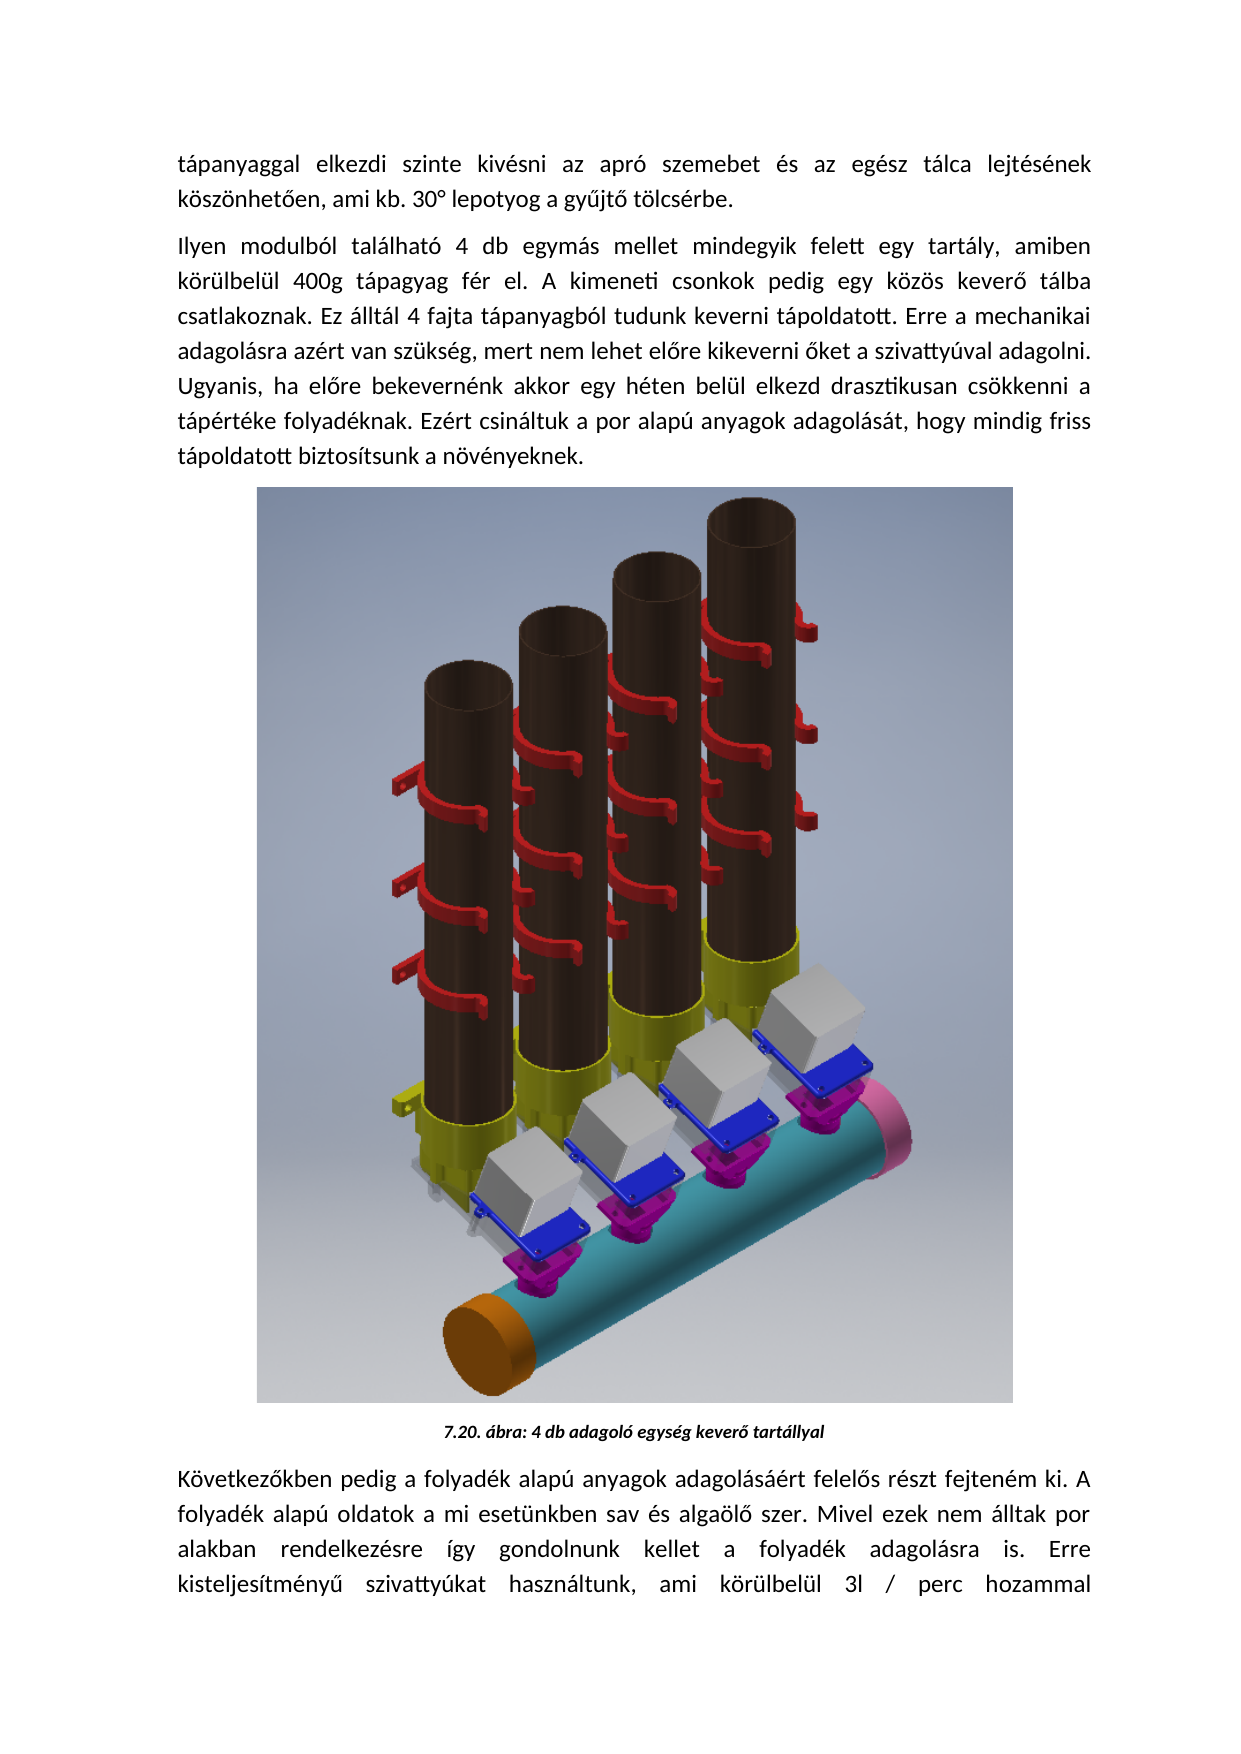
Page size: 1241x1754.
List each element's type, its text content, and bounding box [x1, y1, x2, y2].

text Ilyen modulból található 4 db egymás mellet mindegyik felett egy tartály, amiben körülbelül 400g tápagyag fér el. A kimeneti csonkok pedig egy közös keverő tálba csatlakoznak. Ez álltál 4 fajta tápanyagból tudunk keverni tápoldatott. Erre a mechanikai adagolásra azért van szükség, mert nem lehet előre kikeverni őket a szivattyúval adagolni. Ugyanis, ha előre bekevernénk akkor egy héten belül elkezd drasztikusan csökkenni a tápértéke folyadéknak. Ezért csináltuk a por alapú anyagok adagolását, hogy mindig friss tápoldatott biztosítsunk a növényeknek. [177, 230, 1092, 471]
picture [256, 487, 1013, 1403]
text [177, 148, 1092, 213]
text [177, 1464, 1092, 1599]
